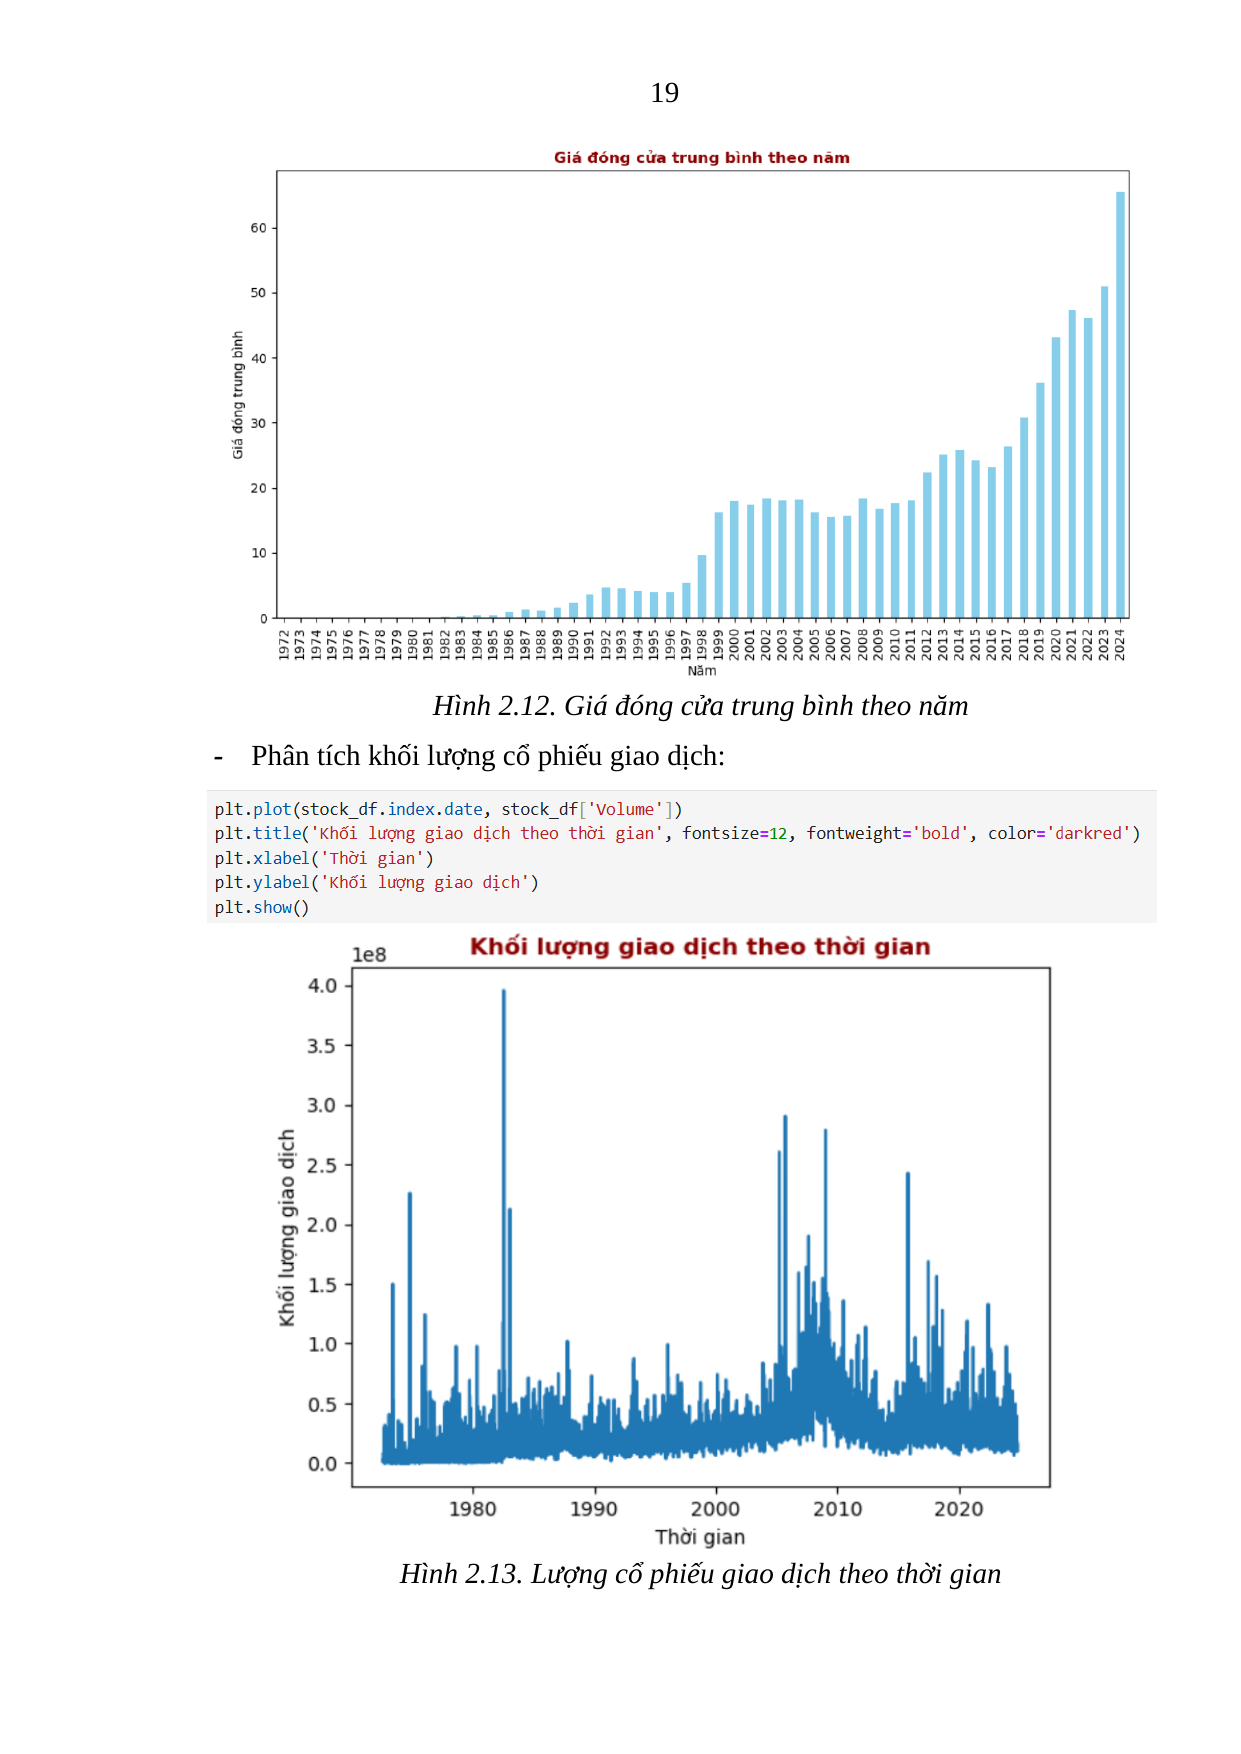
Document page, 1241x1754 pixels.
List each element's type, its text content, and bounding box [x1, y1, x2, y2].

picture [206, 147, 1157, 686]
picture [242, 925, 1087, 1554]
text Hình 2.13. Lượng cổ phiếu giao dịch theo thời gian [207, 1556, 1122, 1590]
text Hình 2.12. Giá đóng cửa trung bình theo năm [207, 688, 1122, 721]
list Phân tích khối lượng cổ phiếu giao dịch: [214, 738, 1122, 772]
picture [206, 788, 1157, 923]
